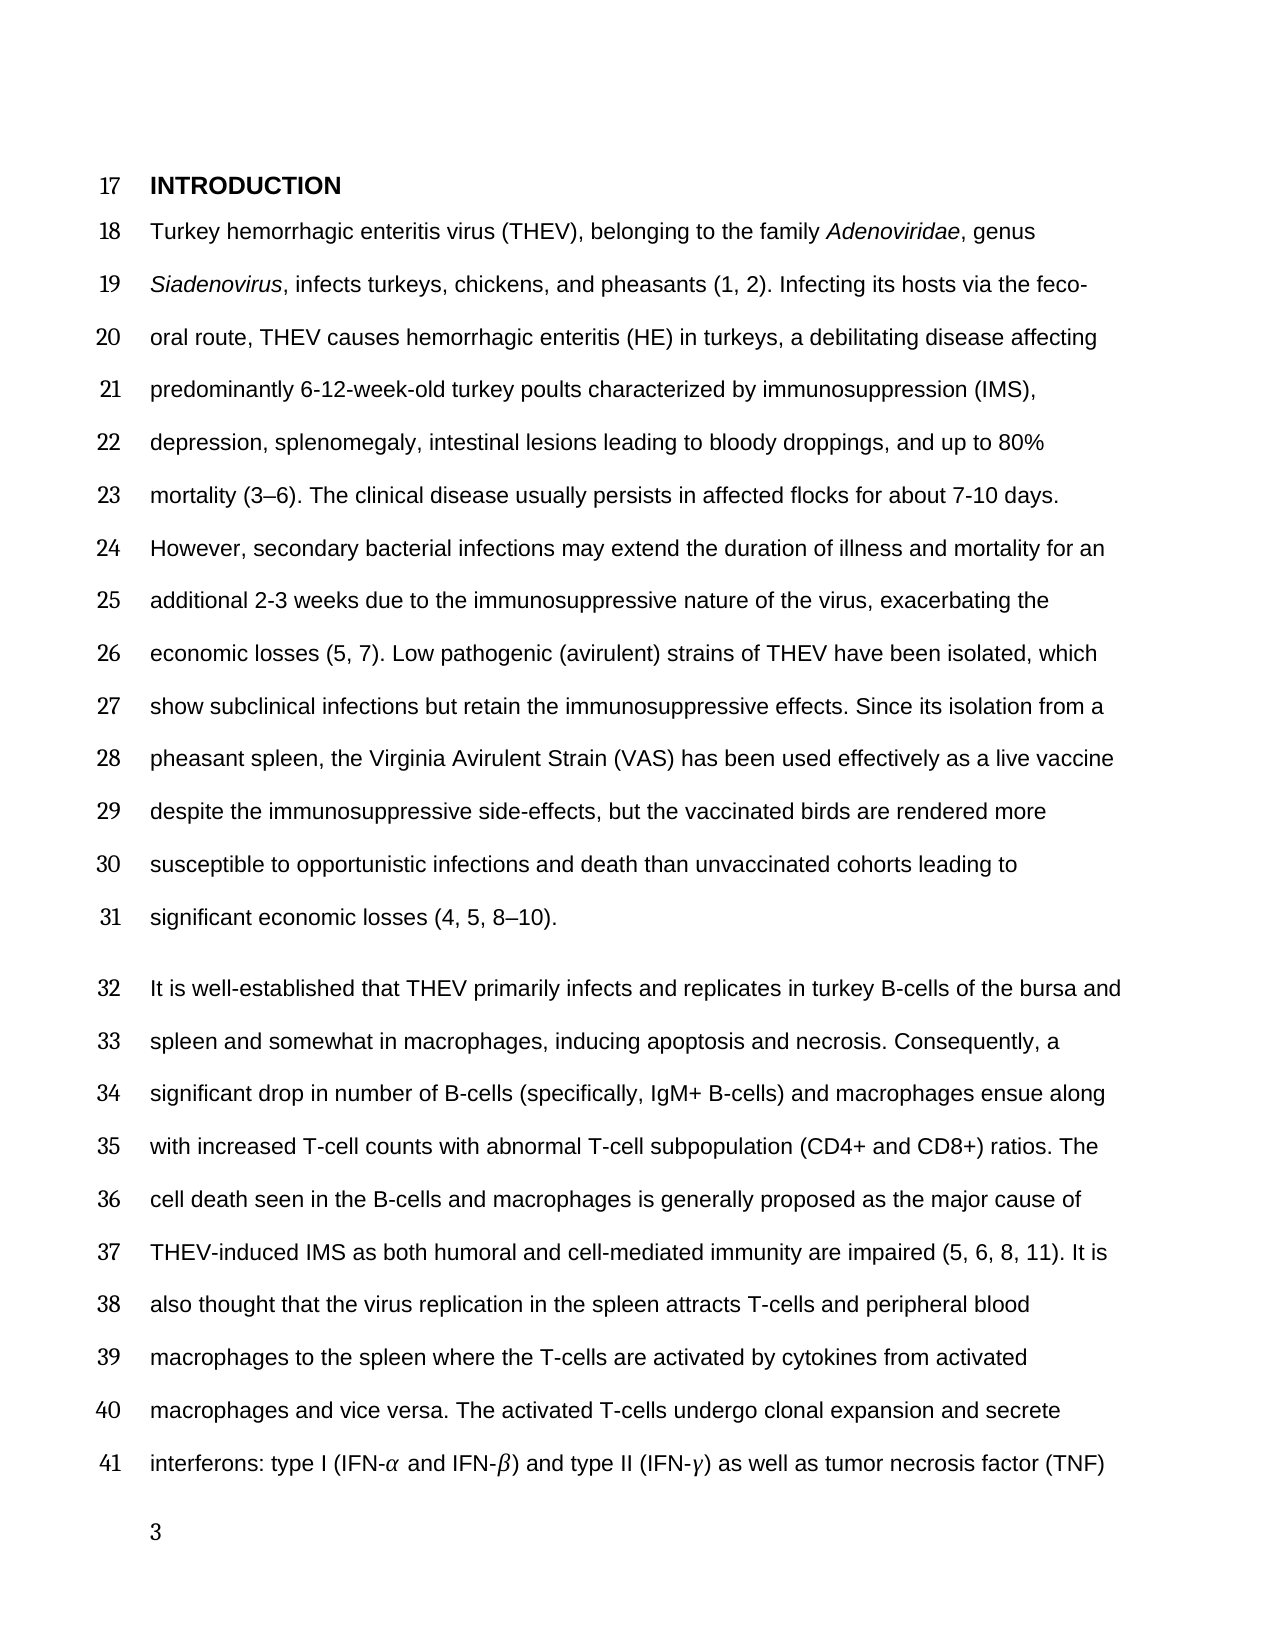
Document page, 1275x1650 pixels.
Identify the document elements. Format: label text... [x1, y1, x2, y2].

text Turkey hemorrhagic enteritis virus (THEV), belonging to the family Adenoviridae, genus Siadenovirus, infects turkeys, chickens, and pheasants (1, 2). Infecting its hosts via the feco-oral route, THEV causes hemorrhagic enteritis (HE) in turkeys, a debilitating disease affecting predominantly 6-12-week-old turkey poults characterized by immunosuppression (IMS), depression, splenomegaly, intestinal lesions leading to bloody droppings, and up to 80% mortality (3–6). The clinical disease usually persists in affected flocks for about 7-10 days. However, secondary bacterial infections may extend the duration of illness and mortality for an additional 2-3 weeks due to the immunosuppressive nature of the virus, exacerbating the economic losses (5, 7). Low pathogenic (avirulent) strains of THEV have been isolated, which show subclinical infections but retain the immunosuppressive effects. Since its isolation from a pheasant spleen, the Virginia Avirulent Strain (VAS) has been used effectively as a live vaccine despite the immunosuppressive side-effects, but the vaccinated birds are rendered more susceptible to opportunistic infections and death than unvaccinated cohorts leading to significant economic losses (4, 5, 8–10). [150, 218, 1125, 930]
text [150, 975, 1125, 1477]
subtitle INTRODUCTION [150, 171, 1125, 199]
